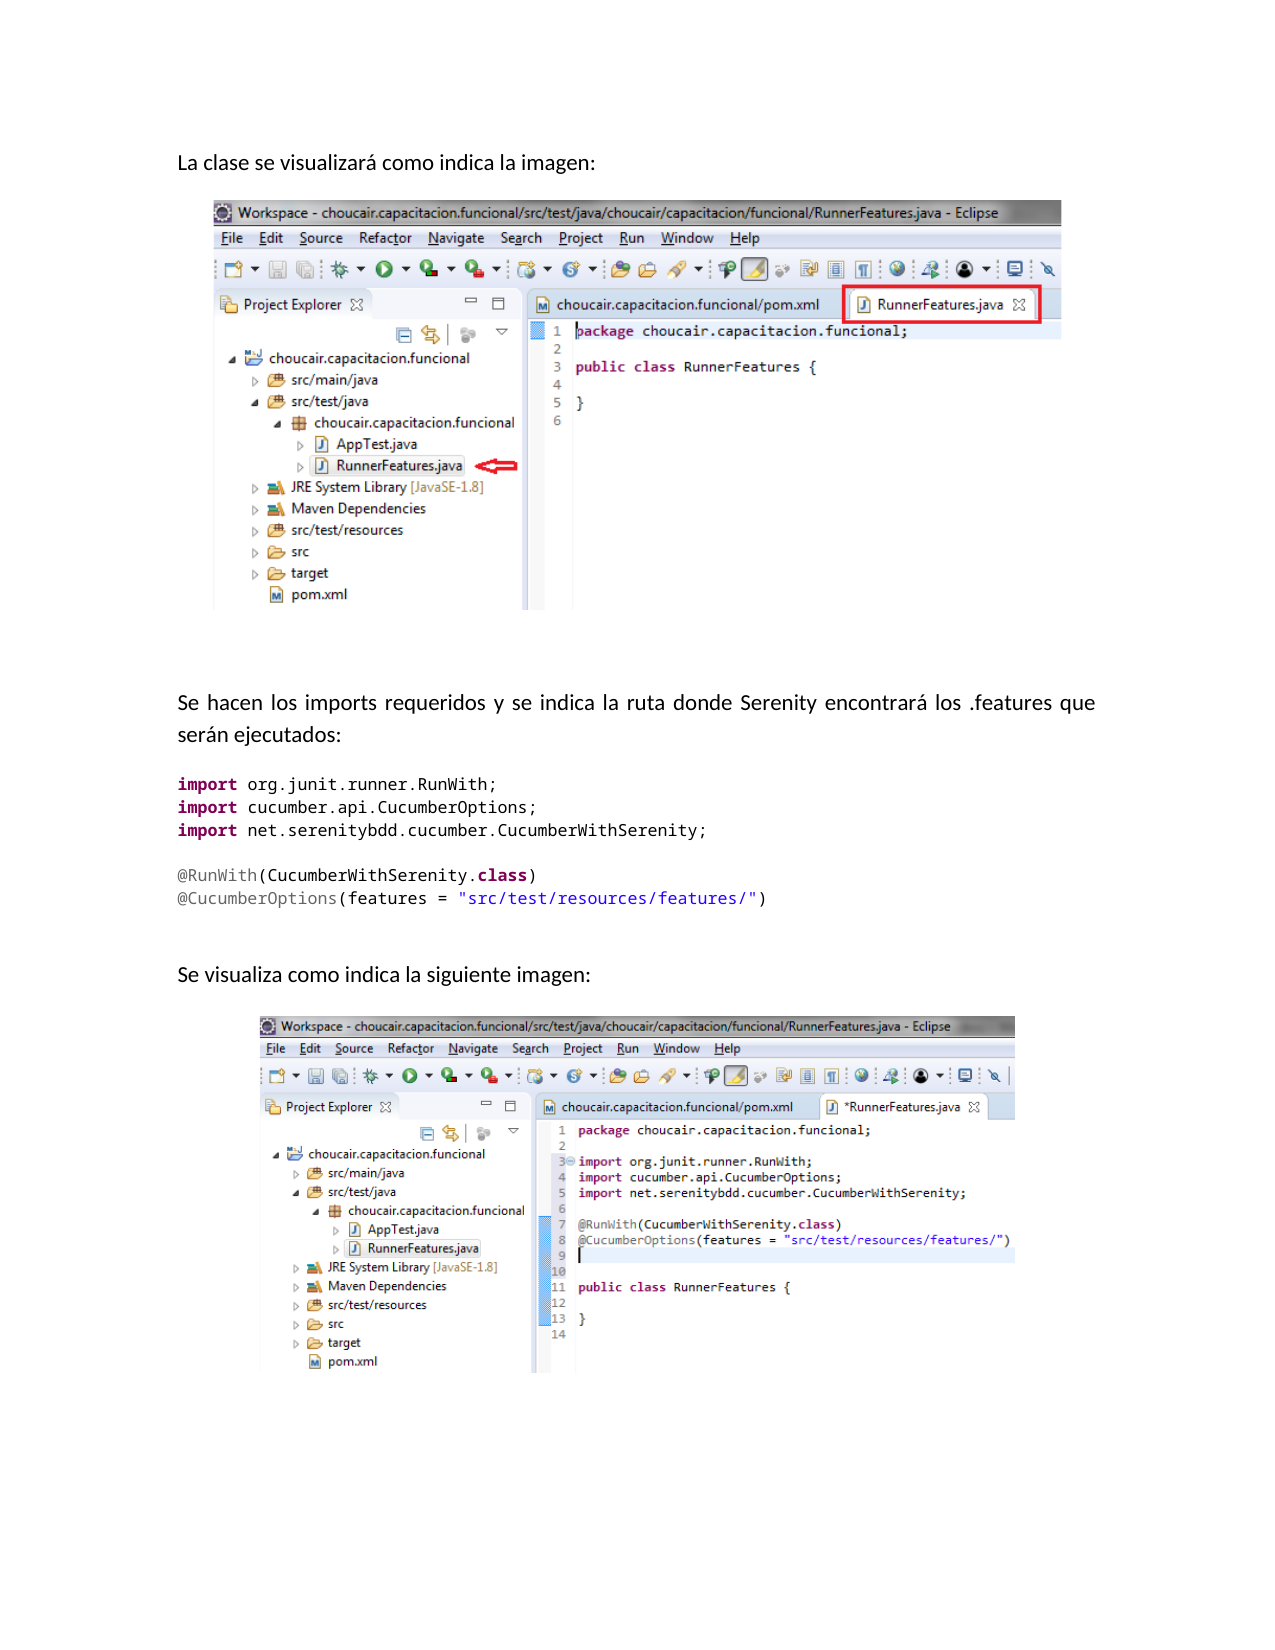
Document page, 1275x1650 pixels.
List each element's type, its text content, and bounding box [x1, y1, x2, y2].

picture [259, 1016, 1015, 1373]
text Se hacen los imports requeridos y se indica la ruta donde Serenity encontrará los .features que serán ejecutados: [177, 688, 1098, 748]
picture [213, 200, 1062, 610]
text import net.serenitybdd.cucumber.CucumberWithSerenity; [177, 818, 1098, 841]
text Se visualiza como indica la siguiente imagen: [177, 960, 1098, 988]
text import org.junit.runner.RunWith; [177, 773, 1098, 796]
text import cucumber.api.CucumberOptions; [177, 796, 1098, 818]
text La clase se visualizará como indica la imagen: [177, 148, 1098, 176]
text @RunWith(CucumberWithSerenity.class) [177, 864, 1098, 886]
text @CucumberOptions(features = "src/test/resources/features/") [177, 886, 1098, 909]
